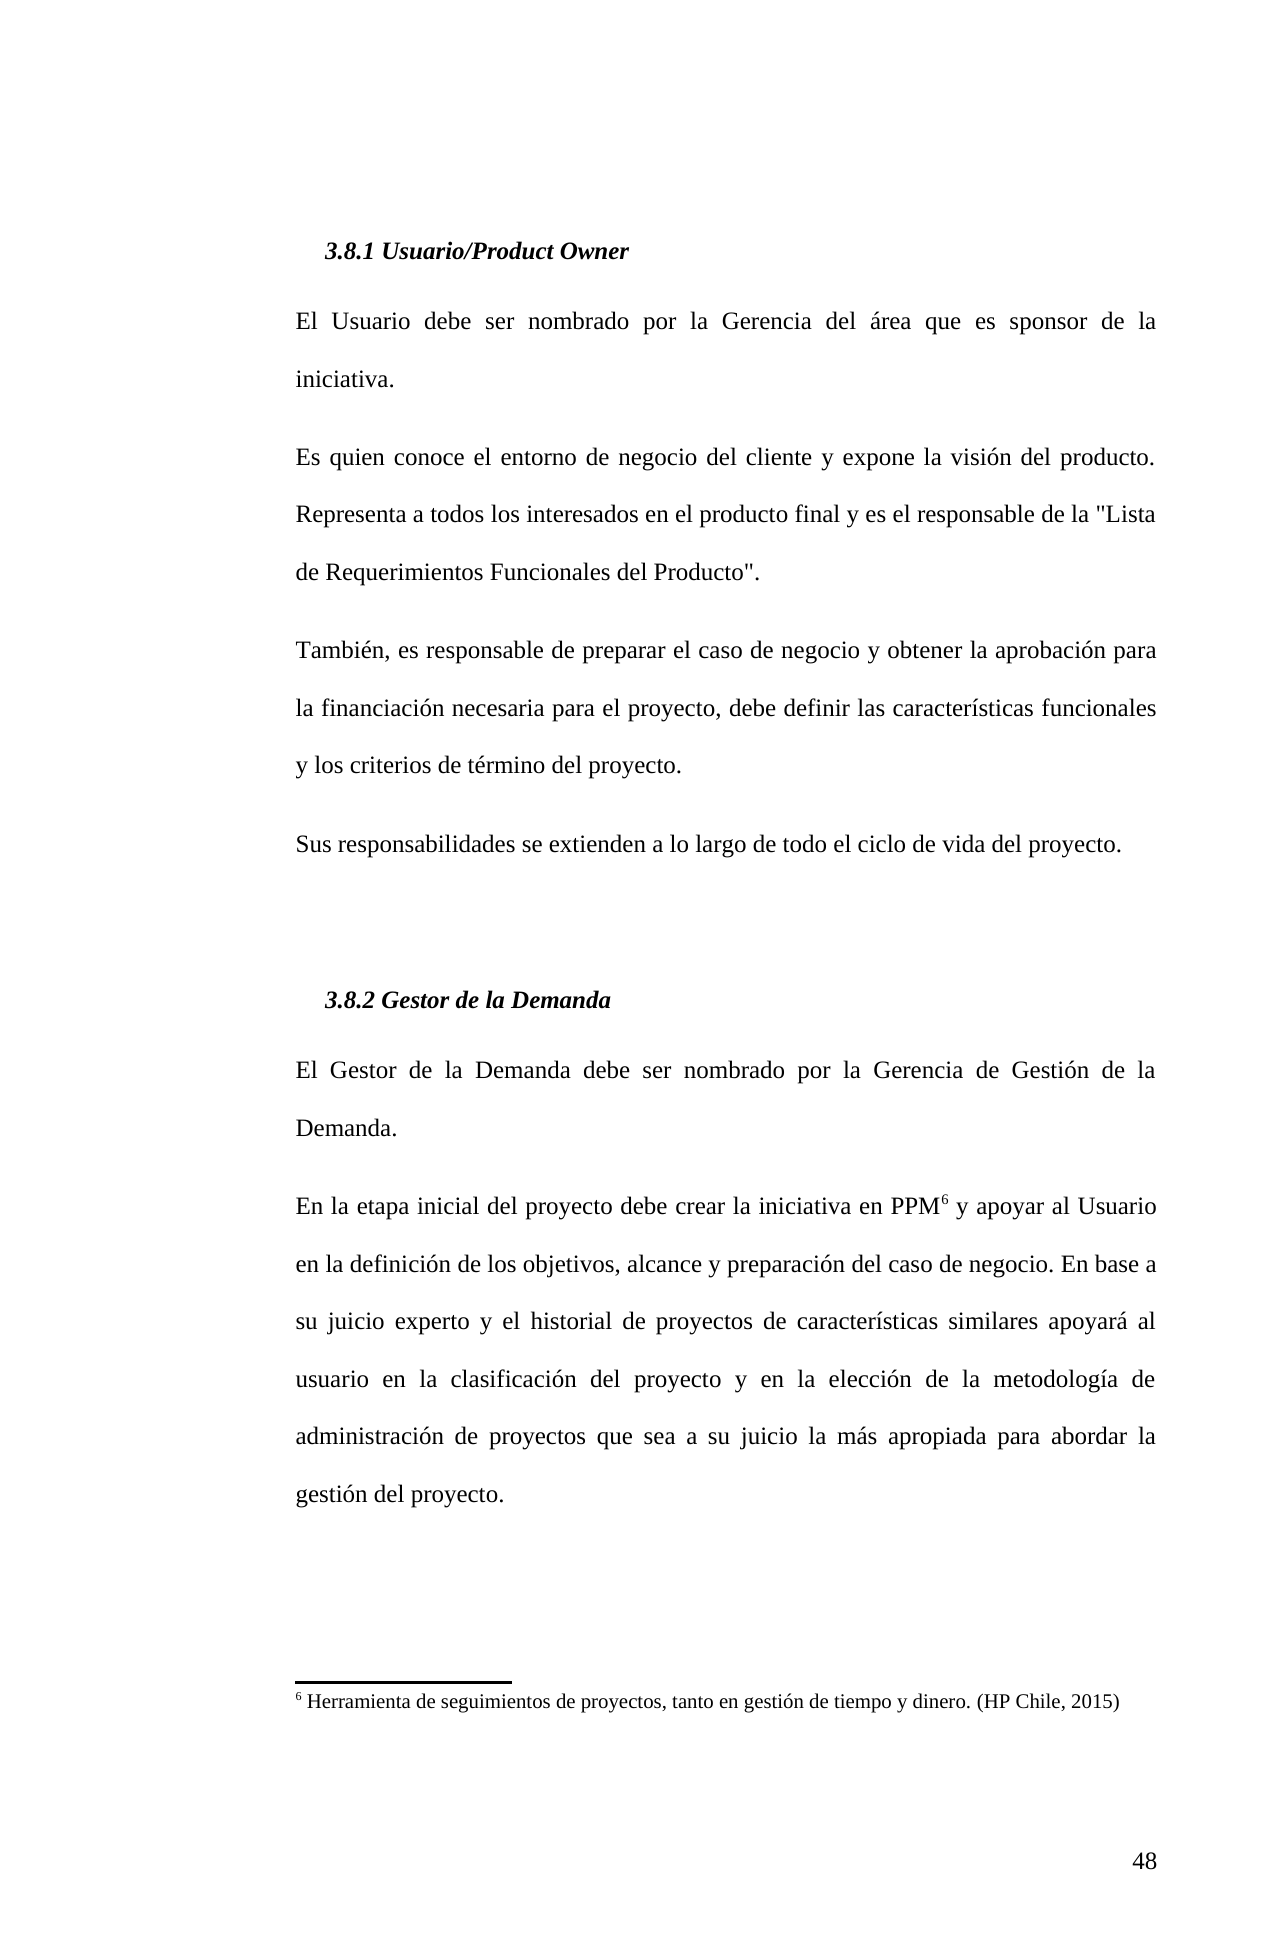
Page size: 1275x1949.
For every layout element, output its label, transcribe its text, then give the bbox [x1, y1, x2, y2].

text Sus responsabilidades se extienden a lo largo de todo el ciclo de vida del proyecto. [295, 829, 1157, 857]
text También, es responsable de preparar el caso de negocio y obtener la aprobación para la financiación necesaria para el proyecto, debe definir las características funcionales y los criterios de término del proyecto. [295, 635, 1157, 779]
text Es quien conoce el entorno de negocio del cliente y expone la visión del producto. Representa a todos los interesados en el producto final y es el responsable de la "Lista de Requerimientos Funcionales del Producto". [295, 442, 1157, 586]
text El Gestor de la Demanda debe ser nombrado por la Gerencia de Gestión de la Demanda. [295, 1055, 1157, 1142]
subtitle Usuario/Product Owner [325, 236, 1157, 265]
text El Usuario debe ser nombrado por la Gerencia del área que es sponsor de la iniciativa. [295, 306, 1157, 392]
text En la etapa inicial del proyecto debe crear la iniciativa en PPM y apoyar al Usuario en la definición de los objetivos, alcance y preparación del caso de negocio. En base a su juicio experto y el historial de proyectos de características similares apoyará al usuario en la clasificación del proyecto y en la elección de la metodología de administración de proyectos que sea a su juicio la más apropiada para abordar la gestión del proyecto. [295, 1191, 1157, 1507]
subtitle Gestor de la Demanda [325, 985, 1157, 1014]
